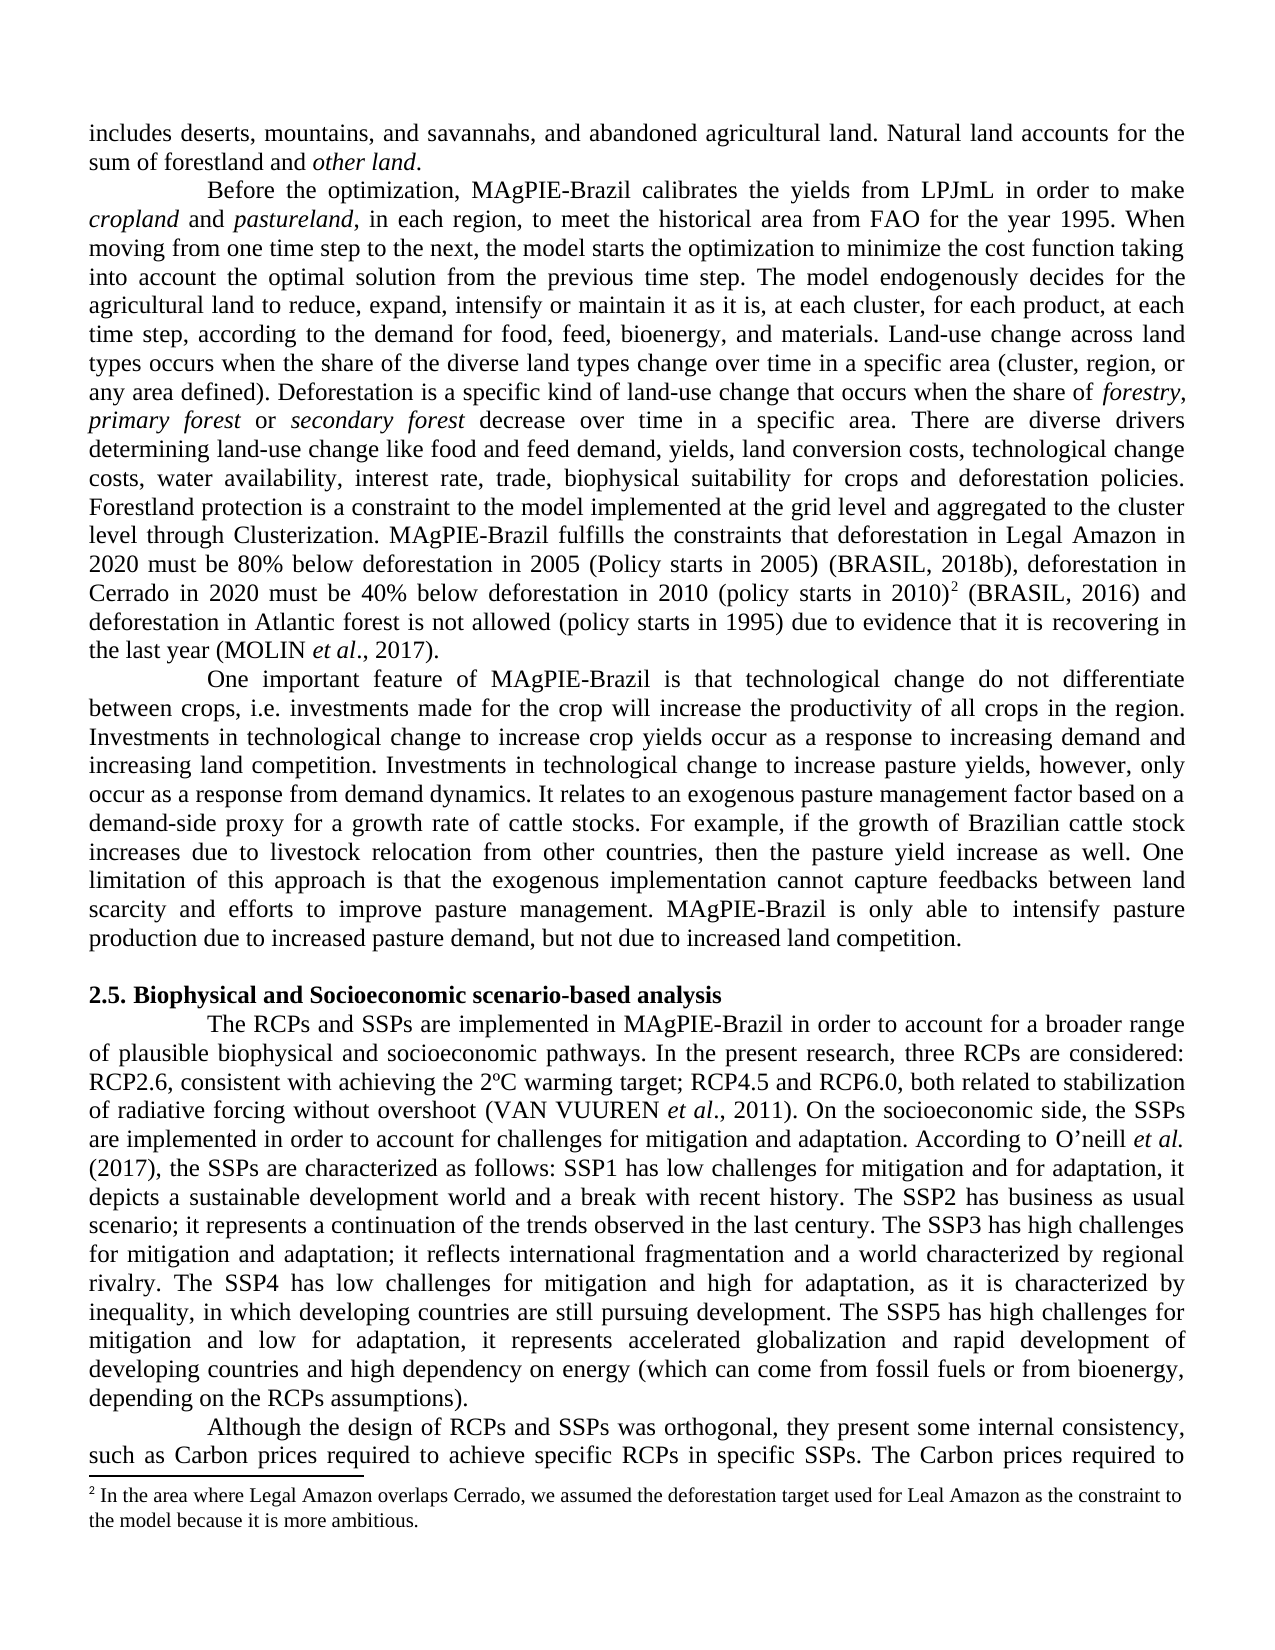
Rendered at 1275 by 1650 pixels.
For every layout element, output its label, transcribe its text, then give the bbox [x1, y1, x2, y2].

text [89, 118, 1186, 176]
text One important feature of MAgPIE-Brazil is that technological change do not differentiate between crops, i.e. investments made for the crop will increase the productivity of all crops in the region. Investments in technological change to increase crop yields occur as a response to increasing demand and increasing land competition. Investments in technological change to increase pasture yields, however, only occur as a response from demand dynamics. It relates to an exogenous pasture management factor based on a demand-side proxy for a growth rate of cattle stocks. For example, if the growth of Brazilian cattle stock increases due to livestock relocation from other countries, then the pasture yield increase as well. One limitation of this approach is that the exogenous implementation cannot capture feedbacks between land scarcity and efforts to improve pasture management. MAgPIE-Brazil is only able to intensify pasture production due to increased pasture demand, but not due to increased land competition. [89, 664, 1186, 952]
list Biophysical and Socioeconomic scenario-based analysis [89, 981, 1186, 1009]
text The RCPs and SSPs are implemented in MAgPIE-Brazil in order to account for a broader range of plausible biophysical and socioeconomic pathways. In the present research, three RCPs are considered: RCP2.6, consistent with achieving the 2ºC warming target; RCP4.5 and RCP6.0, both related to stabilization of radiative forcing without overshoot (VAN VUUREN et al., 2011). On the socioeconomic side, the SSPs are implemented in order to account for challenges for mitigation and adaptation. According to O’neill et al. (2017), the SSPs are characterized as follows: SSP1 has low challenges for mitigation and for adaptation, it depicts a sustainable development world and a break with recent history. The SSP2 has business as usual scenario; it represents a continuation of the trends observed in the last century. The SSP3 has high challenges for mitigation and adaptation; it reflects international fragmentation and a world characterized by regional rivalry. The SSP4 has low challenges for mitigation and high for adaptation, as it is characterized by inequality, in which developing countries are still pursuing development. The SSP5 has high challenges for mitigation and low for adaptation, it represents accelerated globalization and rapid development of developing countries and high dependency on energy (which can come from fossil fuels or from bioenergy, depending on the RCPs assumptions). [89, 1009, 1186, 1412]
text Before the optimization, MAgPIE-Brazil calibrates the yields from LPJmL in order to make cropland and pastureland, in each region, to meet the historical area from FAO for the year 1995. When moving from one time step to the next, the model starts the optimization to minimize the cost function taking into account the optimal solution from the previous time step. The model endogenously decides for the agricultural land to reduce, expand, intensify or maintain it as it is, at each cluster, for each product, at each time step, according to the demand for food, feed, bioenergy, and materials. Land-use change across land types occurs when the share of the diverse land types change over time in a specific area (cluster, region, or any area defined). Deforestation is a specific kind of land-use change that occurs when the share of forestry, primary forest or secondary forest decrease over time in a specific area. There are diverse drivers determining land-use change like food and feed demand, yields, land conversion costs, technological change costs, water availability, interest rate, trade, biophysical suitability for crops and deforestation policies. Forestland protection is a constraint to the model implemented at the grid level and aggregated to the cluster level through Clusterization. MAgPIE-Brazil fulfills the constraints that deforestation in Legal Amazon in 2020 must be 80% below deforestation in 2005 (Policy starts in 2005) (BRASIL, 2018b), deforestation in Cerrado in 2020 must be 40% below deforestation in 2010 (policy starts in 2010) (BRASIL, 2016) and deforestation in Atlantic forest is not allowed (policy starts in 1995) due to evidence that it is recovering in the last year (MOLIN et al., 2017). [89, 176, 1186, 664]
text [89, 1412, 1186, 1469]
